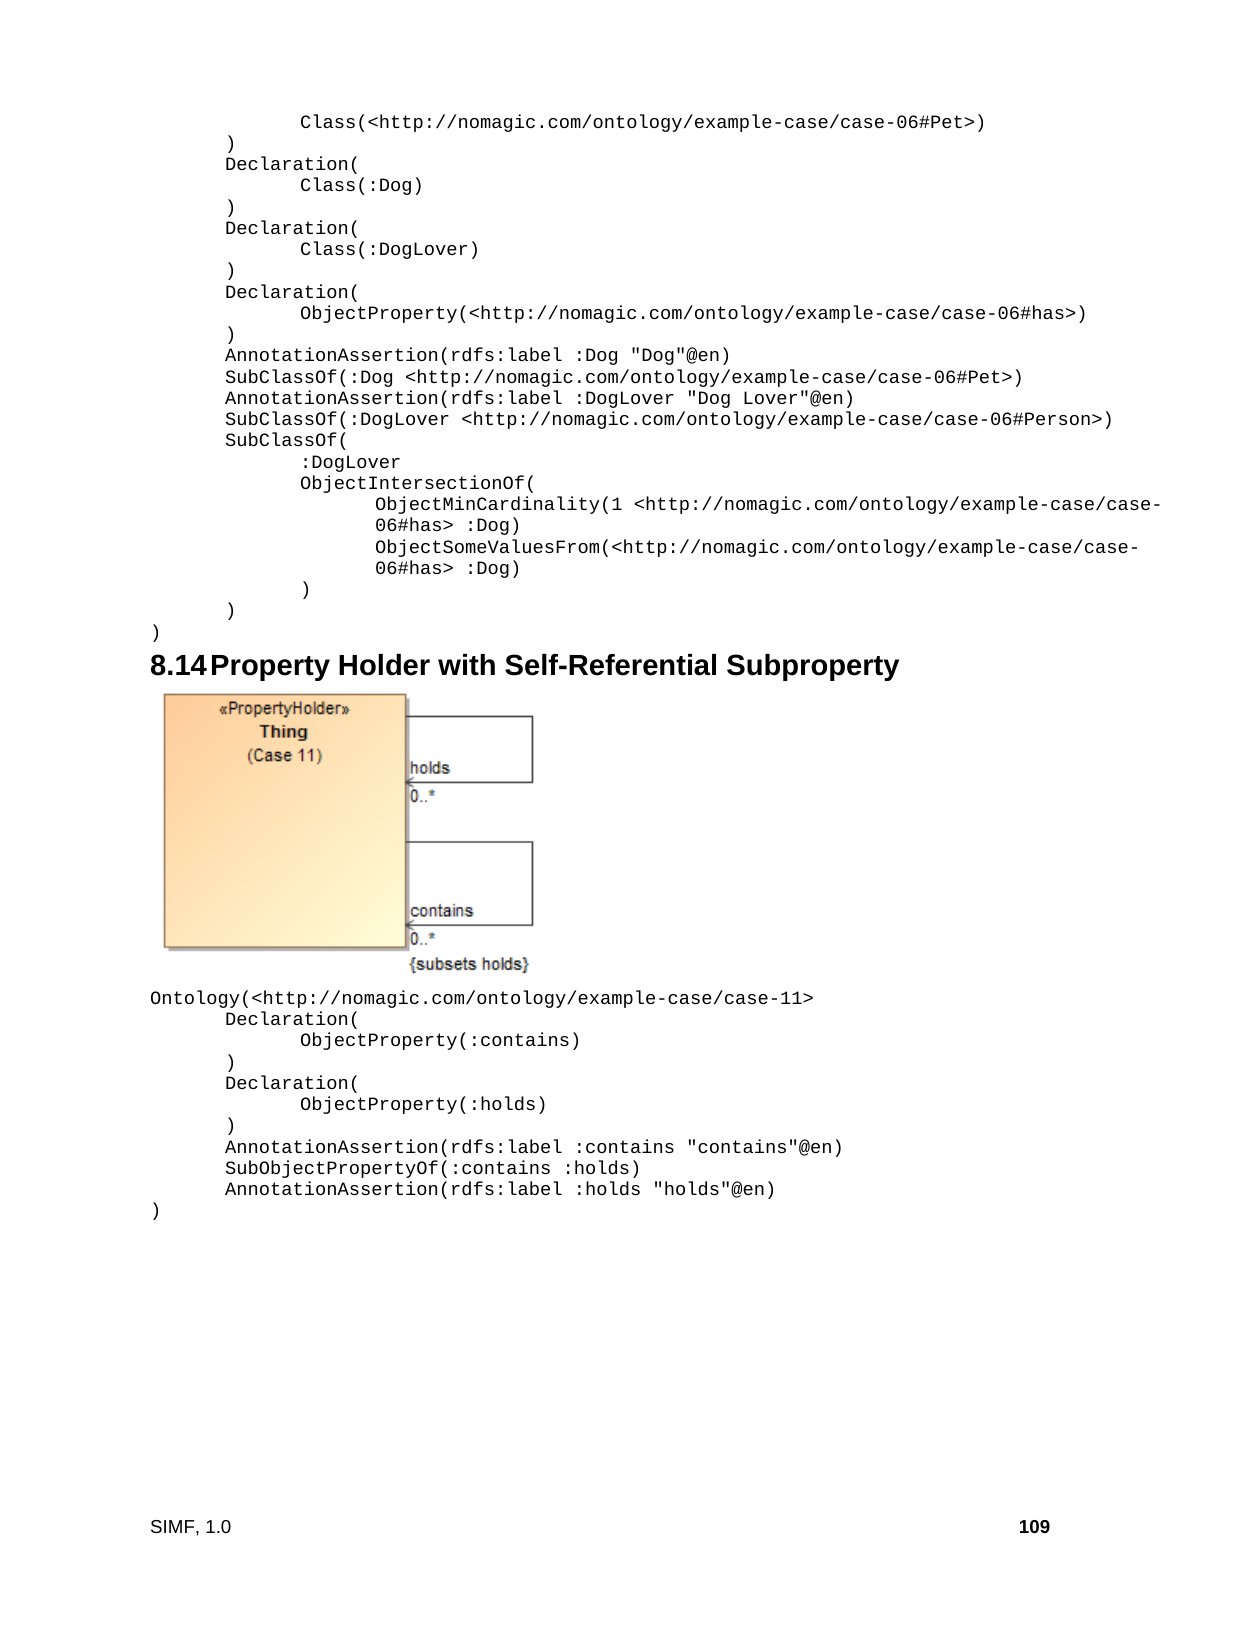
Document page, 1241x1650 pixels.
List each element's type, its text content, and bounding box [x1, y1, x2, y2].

text Ontology(<http://nomagic.com/ontology/example-case/case-11> [150, 989, 1165, 1010]
text Declaration( [225, 1074, 1165, 1095]
text SubObjectPropertyOf(:contains :holds) [225, 1159, 1165, 1180]
text ) [225, 325, 1165, 346]
text SubClassOf( [225, 431, 1165, 452]
text AnnotationAssertion(rdfs:label :Dog "Dog"@en) [225, 346, 1165, 367]
text ObjectProperty(:holds) [225, 1095, 1165, 1116]
text ) [225, 1116, 1165, 1137]
text ) [150, 622, 1165, 644]
text AnnotationAssertion(rdfs:label :contains "contains"@en) [225, 1137, 1165, 1159]
text SubClassOf(:Dog <http://nomagic.com/ontology/example-case/case-06#Pet>) [225, 367, 1165, 389]
text AnnotationAssertion(rdfs:label :DogLover "Dog Lover"@en) [225, 389, 1165, 410]
text ) [225, 197, 1165, 219]
text ) [225, 601, 1165, 622]
text ) [300, 580, 1165, 601]
text Declaration( [225, 282, 1165, 304]
text ObjectMinCardinality(1 <http://nomagic.com/ontology/example-case/case-06#has> :Dog) ObjectSomeValuesFrom(<http://nomagic.com/ontology/example-case/case-06#has> :Dog) [375, 495, 1165, 580]
text Declaration( [225, 155, 1165, 176]
text Class(:DogLover) [225, 240, 1165, 261]
text Declaration( [225, 1010, 1165, 1031]
text SubClassOf(:DogLover <http://nomagic.com/ontology/example-case/case-06#Person>) [225, 410, 1165, 431]
text ) [225, 1052, 1165, 1074]
text Class(<http://nomagic.com/ontology/example-case/case-06#Pet>) [225, 112, 1165, 134]
text ObjectProperty(:contains) [225, 1031, 1165, 1052]
text ObjectProperty(<http://nomagic.com/ontology/example-case/case-06#has>) [225, 304, 1165, 325]
text ObjectIntersectionOf( [225, 474, 1165, 495]
text Declaration( [225, 219, 1165, 240]
text AnnotationAssertion(rdfs:label :holds "holds"@en) [225, 1180, 1165, 1201]
text ) [225, 261, 1165, 282]
text Class(:Dog) [225, 176, 1165, 197]
text ) [150, 1201, 1165, 1222]
picture [150, 684, 557, 989]
text :DogLover [225, 452, 1165, 474]
subtitle Property Holder with Self-Referential Subproperty [150, 648, 1165, 681]
text ) [225, 134, 1165, 155]
